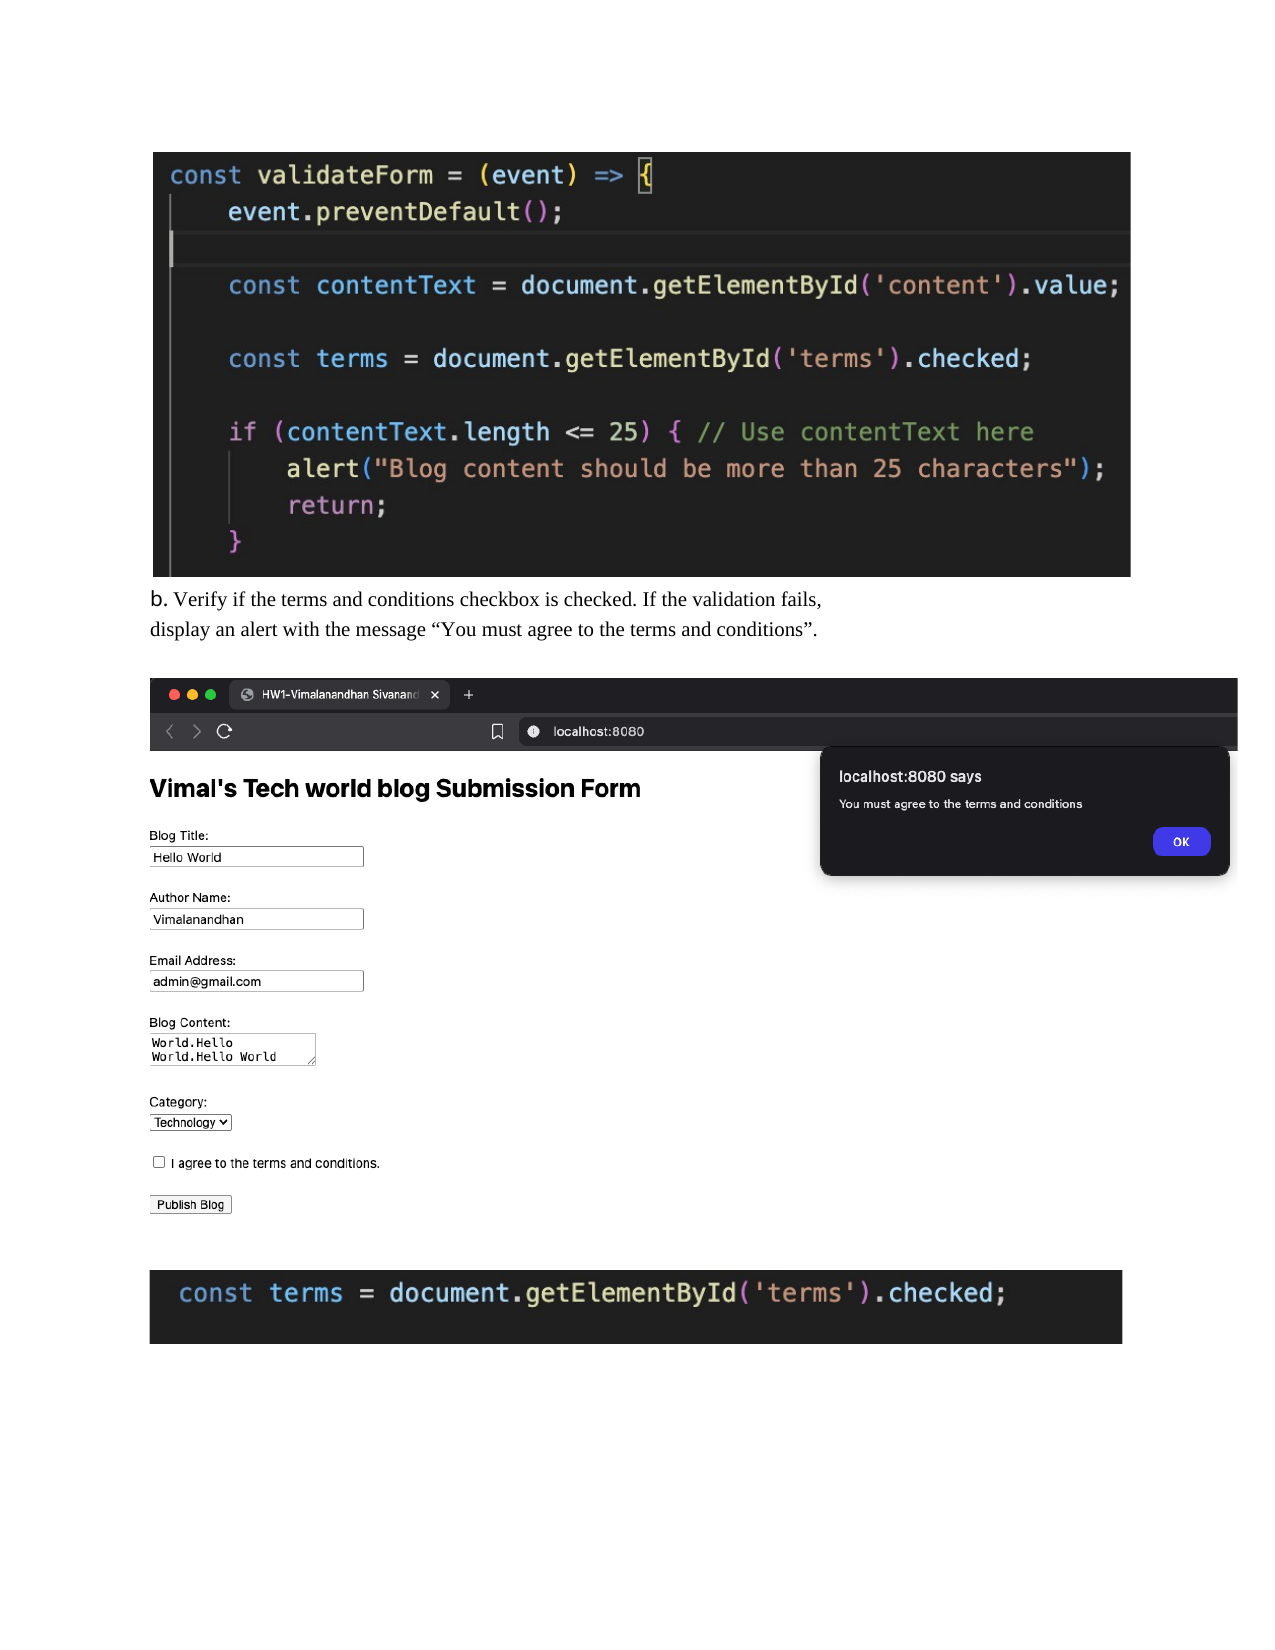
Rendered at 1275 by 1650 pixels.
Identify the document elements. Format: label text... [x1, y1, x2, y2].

picture [149, 1270, 1123, 1344]
picture [153, 152, 1131, 577]
list Verify if the terms and conditions checkbox is checked. If the validation fails, display an alert with the message “You must agree to the terms and conditions”. [150, 584, 884, 641]
picture [150, 678, 1238, 1222]
